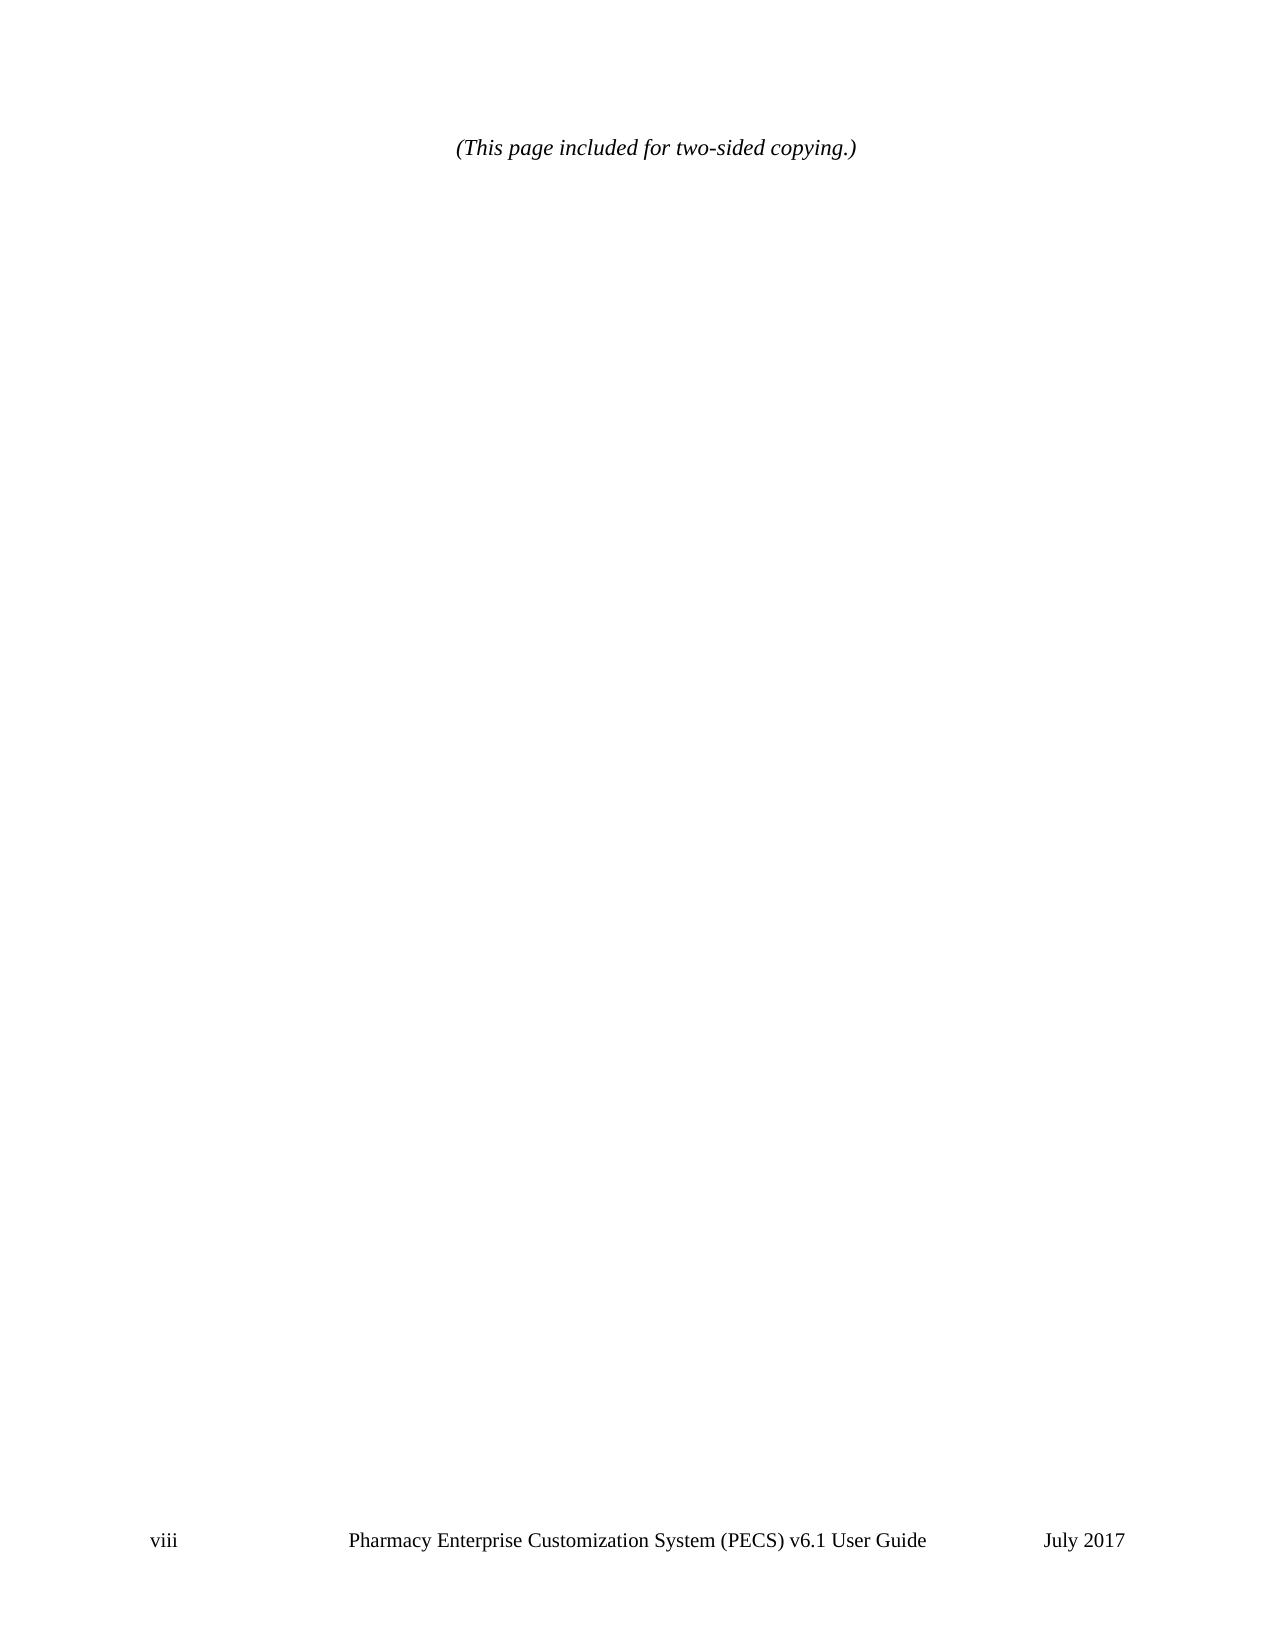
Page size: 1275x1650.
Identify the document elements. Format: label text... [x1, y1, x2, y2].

text (This page included for two-sided copying.) [187, 134, 1125, 161]
